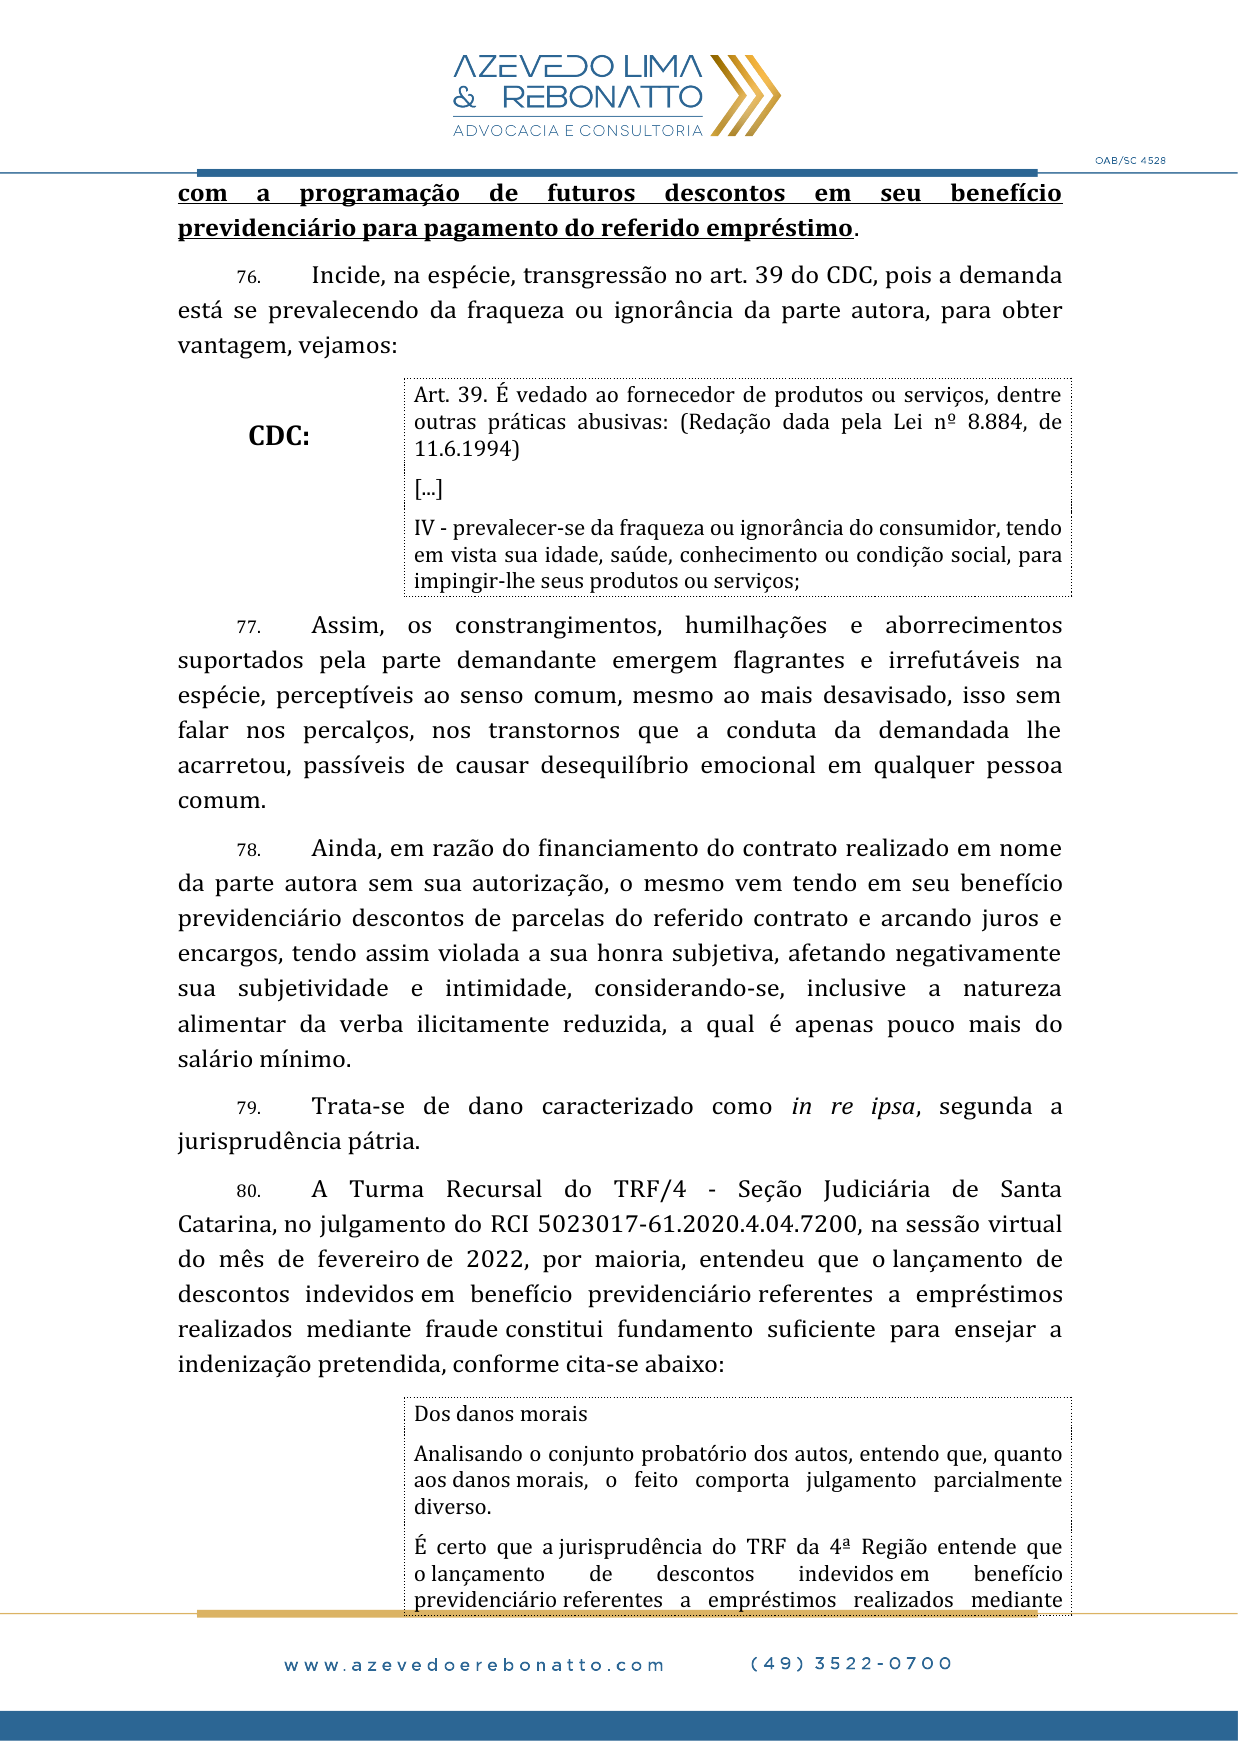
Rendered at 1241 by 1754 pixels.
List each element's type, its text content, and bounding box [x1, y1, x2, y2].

text Art. 39. É vedado ao fornecedor de produtos ou serviços, dentre outras práticas abusivas: (Redação dada pela Lei nº 8.884, de 11.6.1994) [404, 378, 1072, 461]
text IV - prevalecer-se da fraqueza ou ignorância do consumidor, tendo em vista sua idade, saúde, conhecimento ou condição social, para impingir-lhe seus produtos ou serviços; [404, 510, 1072, 597]
text Analisando o conjunto probatório dos autos, entendo que, quanto aos danos morais, o feito comporta julgamento parcialmente diverso. [404, 1436, 1072, 1520]
list Ainda, em razão do financiamento do contrato realizado em nome da parte autora sem sua autorização, o mesmo vem tendo em seu benefício previdenciário descontos de parcelas do referido contrato e arcando juros e encargos, tendo assim violada a sua honra subjetiva, afetando negativamente sua subjetividade e intimidade, considerando-se, inclusive a natureza alimentar da verba ilicitamente reduzida, a qual é apenas pouco mais do salário mínimo. [177, 833, 1063, 1073]
text [...] [404, 471, 1072, 501]
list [177, 177, 1063, 203]
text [404, 1529, 1072, 1616]
list Trata-se de dano caracterizado como in re ipsa, segunda a jurisprudência pátria. [177, 1091, 1063, 1155]
list Assim, os constrangimentos, humilhações e aborrecimentos suportados pela parte demandante emergem flagrantes e irrefutáveis na espécie, perceptíveis ao senso comum, mesmo ao mais desavisado, isso sem falar nos percalços, nos transtornos que a conduta da demandada lhe acarretou, passíveis de causar desequilíbrio emocional em qualquer pessoa comum. [177, 609, 1063, 814]
list A Turma Recursal do TRF/4 - Seção Judiciária de Santa Catarina, no julgamento do RCI 5023017-61.2020.4.04.7200, na sessão virtual do mês de fevereiro de 2022, por maioria, entendeu que o lançamento de descontos indevidos em benefício previdenciário referentes a empréstimos realizados mediante fraude constitui fundamento suficiente para ensejar a indenização pretendida, conforme cita-se abaixo: [177, 1174, 1063, 1378]
text Dos danos morais [404, 1397, 1072, 1427]
list Incide, na espécie, transgressão no art. 39 do CDC, pois a demanda está se prevalecendo da fraqueza ou ignorância da parte autora, para obter vantagem, vejamos: [177, 260, 1063, 359]
picture [0, 0, 1238, 1741]
